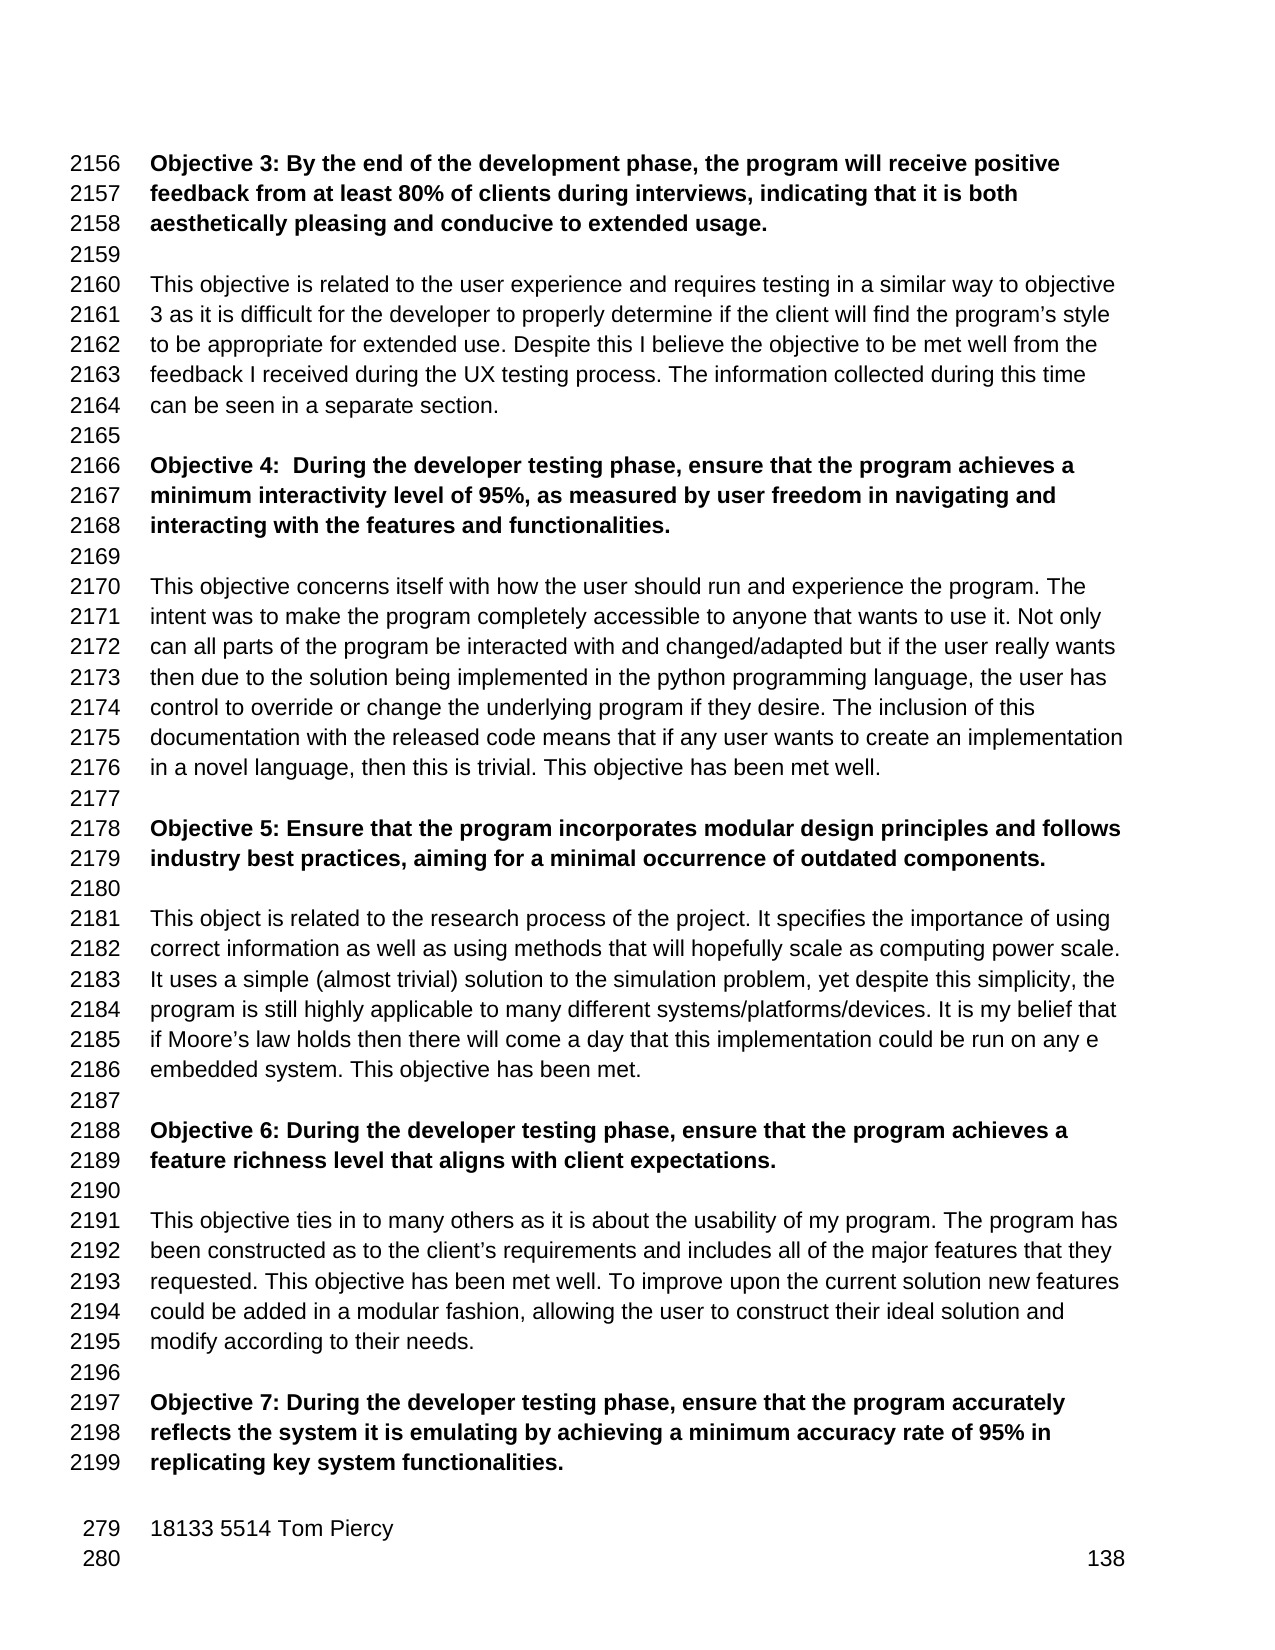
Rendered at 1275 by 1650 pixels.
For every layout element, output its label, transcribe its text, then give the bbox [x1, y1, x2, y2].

text Objective 3: By the end of the development phase, the program will receive positive feedback from at least 80% of clients during interviews, indicating that it is both aesthetically pleasing and conducive to extended usage. [150, 150, 1125, 237]
text This objective concerns itself with how the user should run and experience the program. The intent was to make the program completely accessible to anyone that wants to use it. Not only can all parts of the program be interacted with and changed/adapted but if the user really wants then due to the solution being implemented in the python programming language, the user has control to override or change the underlying program if they desire. The inclusion of this documentation with the released code means that if any user wants to create an implementation in a novel language, then this is trivial. This objective has been met well. [150, 573, 1125, 781]
text Objective 6: During the developer testing phase, ensure that the program achieves a feature richness level that aligns with client expectations. [150, 1117, 1125, 1173]
text Objective 7: During the developer testing phase, ensure that the program accurately reflects the system it is emulating by achieving a minimum accuracy rate of 95% in replicating key system functionalities. [150, 1388, 1125, 1475]
text Objective 4: During the developer testing phase, ensure that the program achieves a minimum interactivity level of 95%, as measured by user freedom in navigating and interacting with the features and functionalities. [150, 452, 1125, 539]
text This object is related to the research process of the project. It specifies the importance of using correct information as well as using methods that will hopefully scale as computing power scale. It uses a simple (almost trivial) solution to the simulation problem, yet despite this simplicity, the program is still highly applicable to many different systems/platforms/devices. It is my belief that if Moore’s law holds then there will come a day that this implementation could be run on any e embedded system. This objective has been met. [150, 905, 1125, 1083]
text Objective 5: Ensure that the program incorporates modular design principles and follows industry best practices, aiming for a minimal occurrence of outdated components. [150, 814, 1125, 871]
text This objective is related to the user experience and requires testing in a similar way to objective 3 as it is difficult for the developer to properly determine if the client will find the program’s style to be appropriate for extended use. Despite this I believe the objective to be met well from the feedback I received during the UX testing process. The information collected during this time can be seen in a separate section. [150, 271, 1125, 418]
text This objective ties in to many others as it is about the usability of my program. The program has been constructed as to the client’s requirements and includes all of the major features that they requested. This objective has been met well. To improve upon the current solution new features could be added in a modular fashion, allowing the user to construct their ideal solution and modify according to their needs. [150, 1207, 1125, 1354]
